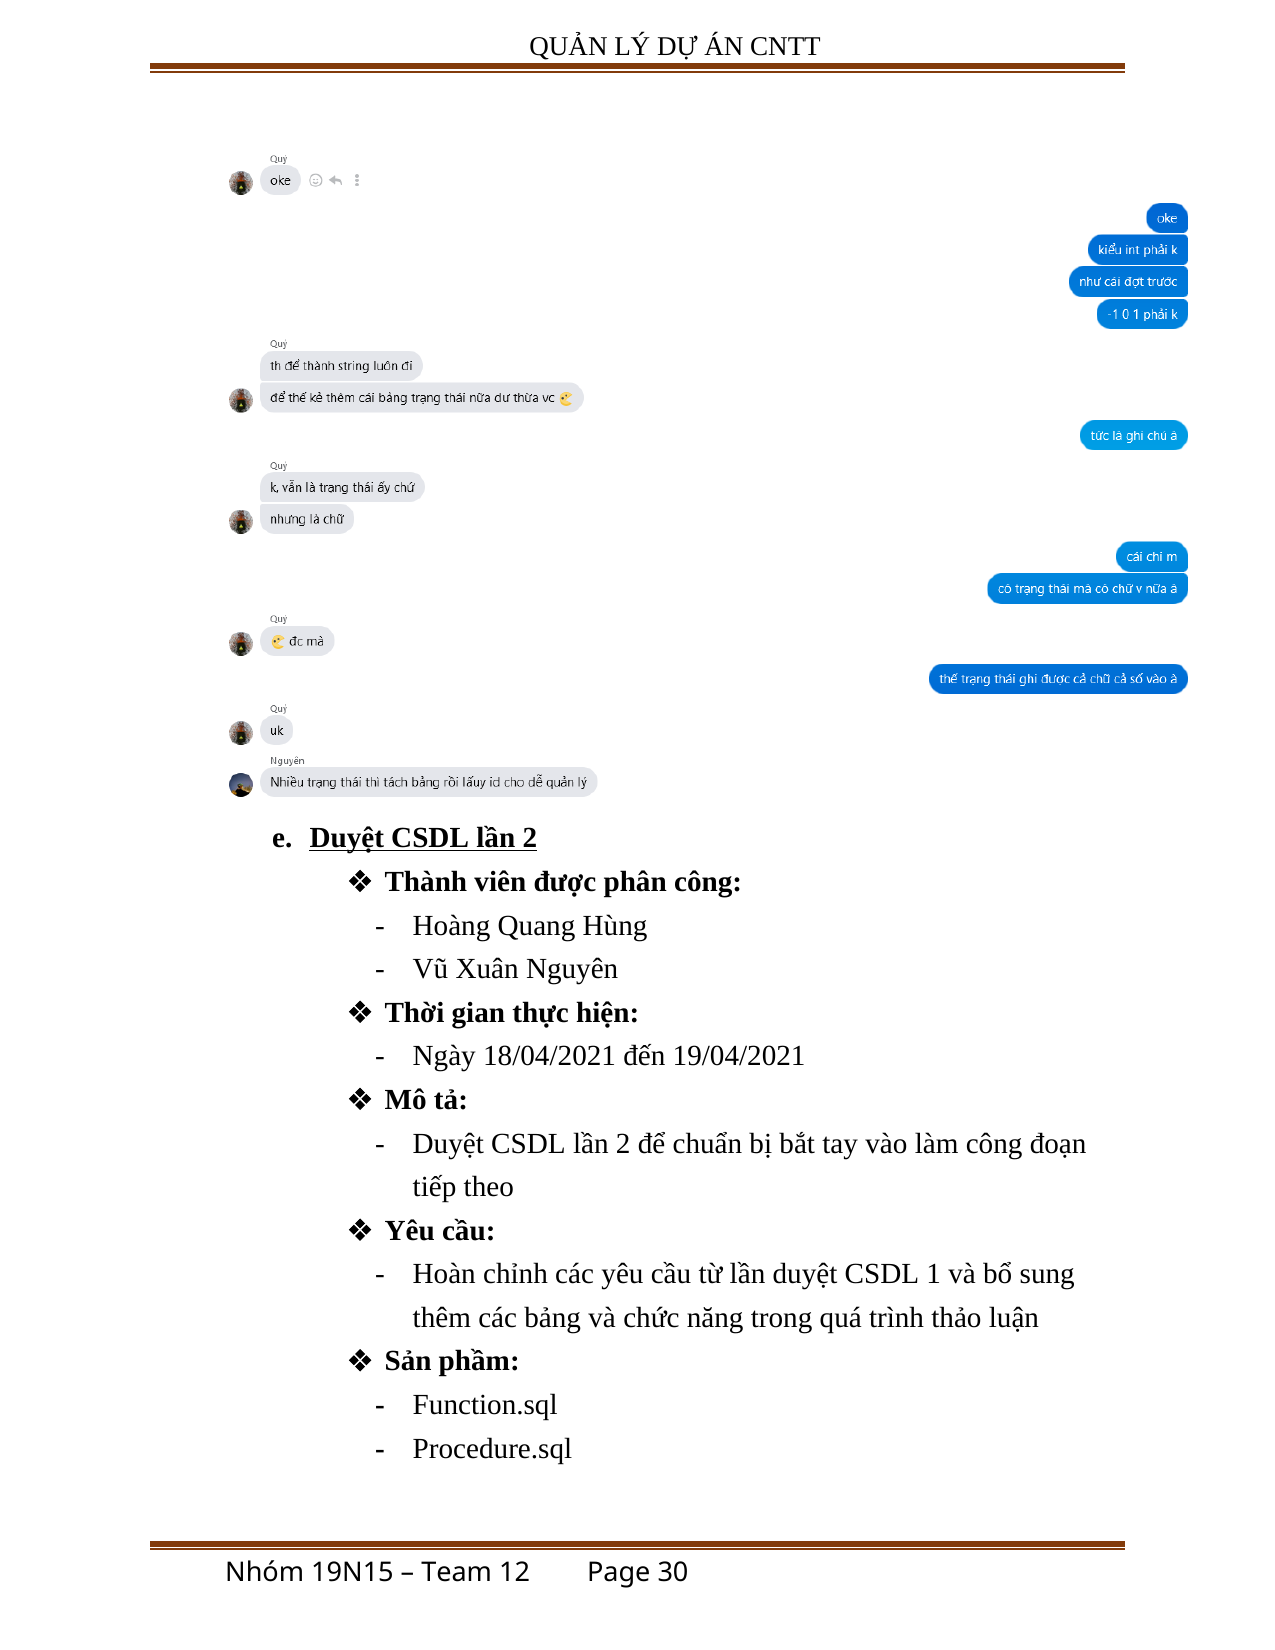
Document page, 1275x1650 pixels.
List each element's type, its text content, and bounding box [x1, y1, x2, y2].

list Hoàng Quang Hùng [375, 908, 1125, 941]
list Function.sql [375, 1387, 1125, 1421]
list Ngày 18/04/2021 đến 19/04/2021 [375, 1038, 1125, 1072]
list Sản phầm: [347, 1343, 1125, 1377]
list Thành viên được phân công: [347, 864, 1125, 898]
list Mô tả: [347, 1082, 1125, 1116]
list Hoàn chỉnh các yêu cầu từ lần duyệt CSDL 1 và bổ sung thêm các bảng và chức năng trong quá trình thảo luận [375, 1256, 1125, 1333]
list Duyệt CSDL lần 2 để chuẩn bị bắt tay vào làm công đoạn tiếp theo [375, 1126, 1125, 1203]
list Vũ Xuân Nguyên [375, 951, 1125, 985]
list Yêu cầu: [347, 1213, 1125, 1246]
list Thời gian thực hiện: [347, 995, 1125, 1028]
list Procedure.sql [375, 1431, 1125, 1464]
list Duyệt CSDL lần 2 [272, 821, 1125, 854]
picture [225, 150, 1200, 799]
